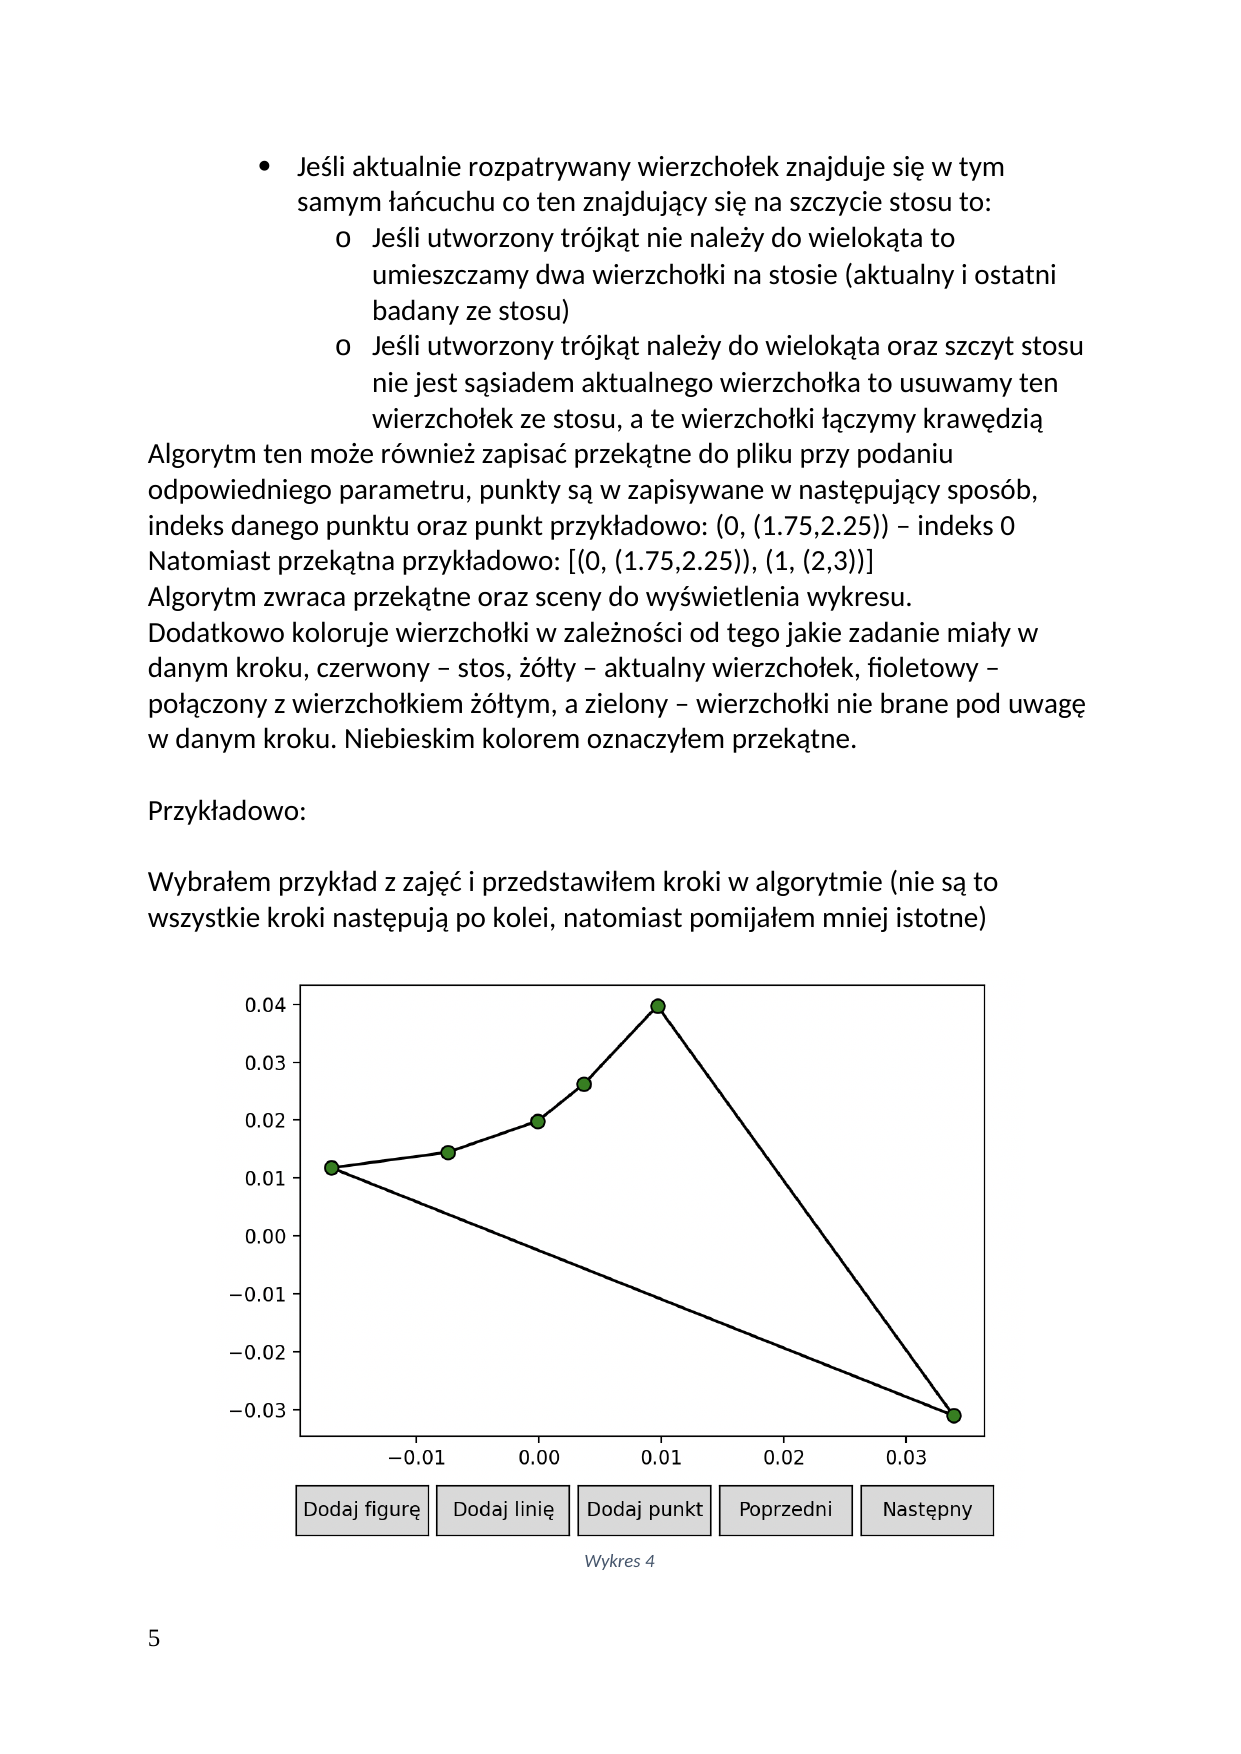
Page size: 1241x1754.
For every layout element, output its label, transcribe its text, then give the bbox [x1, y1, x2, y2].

picture [215, 970, 1025, 1549]
text Przykładowo: [148, 792, 1093, 827]
list Jeśli aktualnie rozpatrywany wierzchołek znajduje się w tym samym łańcuchu co ten znajdujący się na szczycie stosu to: [259, 148, 1093, 219]
text Algorytm ten może również zapisać przekątne do pliku przy podaniu odpowiedniego parametru, punkty są w zapisywane w następujący sposób, indeks danego punktu oraz punkt przykładowo: (0, (1.75,2.25)) – indeks 0 [148, 436, 1093, 542]
text Algorytm zwraca przekątne oraz sceny do wyświetlenia wykresu. [148, 578, 1093, 614]
text Wybrałem przykład z zajęć i przedstawiłem kroki w algorytmie (nie są to wszystkie kroki następują po kolei, natomiast pomijałem mniej istotne) [148, 863, 1093, 934]
list Jeśli utworzony trójkąt należy do wielokąta oraz szczyt stosu nie jest sąsiadem aktualnego wierzchołka to usuwamy ten wierzchołek ze stosu, a te wierzchołki łączymy krawędzią [334, 327, 1093, 436]
text Dodatkowo koloruje wierzchołki w zależności od tego jakie zadanie miały w danym kroku, czerwony – stos, żółty – aktualny wierzchołek, fioletowy – połączony z wierzchołkiem żółtym, a zielony – wierzchołki nie brane pod uwagę w danym kroku. Niebieskim kolorem oznaczyłem przekątne. [148, 614, 1093, 756]
text Natomiast przekątna przykładowo: [(0, (1.75,2.25)), (1, (2,3))] [148, 542, 1093, 578]
text Wykres 4 [148, 1549, 1093, 1572]
list Jeśli utworzony trójkąt nie należy do wielokąta to umieszczamy dwa wierzchołki na stosie (aktualny i ostatni badany ze stosu) [334, 219, 1093, 327]
